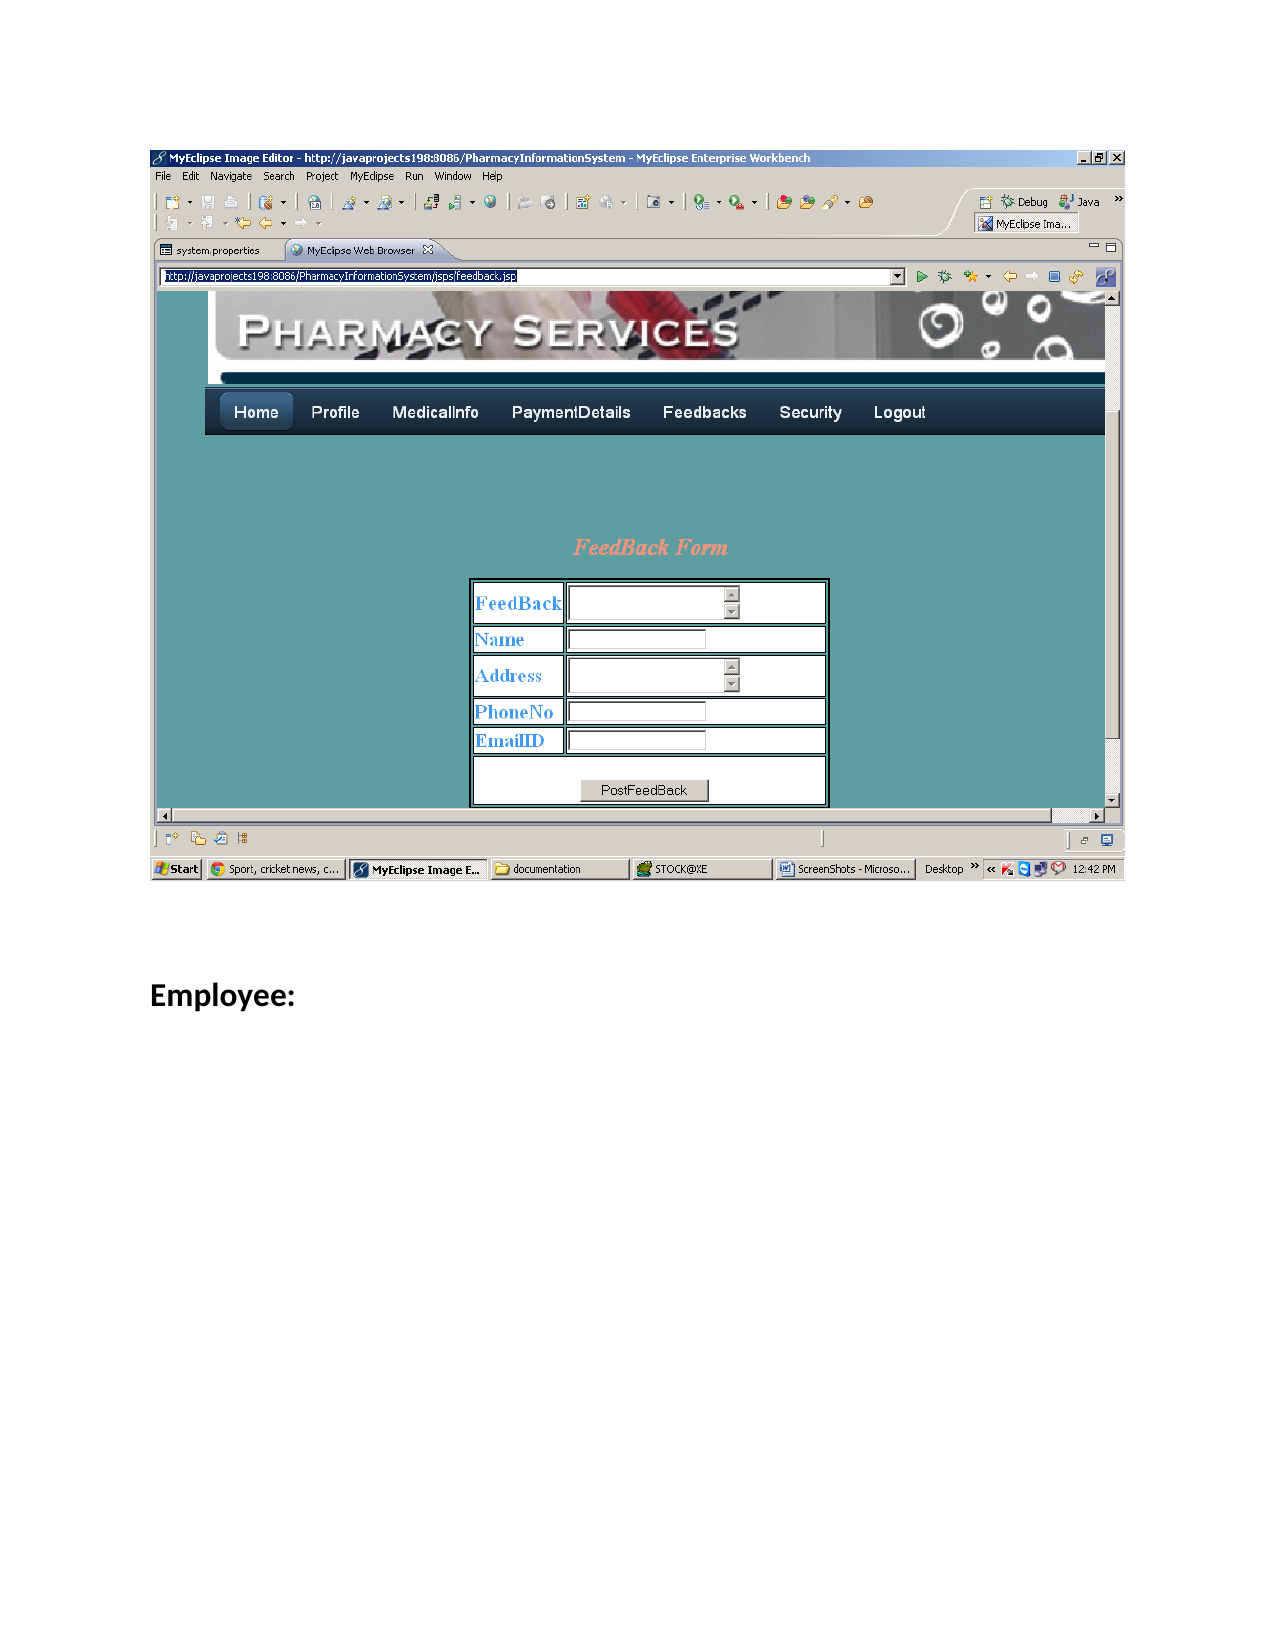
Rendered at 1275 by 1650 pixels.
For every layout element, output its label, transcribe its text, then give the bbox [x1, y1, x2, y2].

text Employee: [150, 974, 1125, 1014]
picture [150, 150, 1125, 881]
